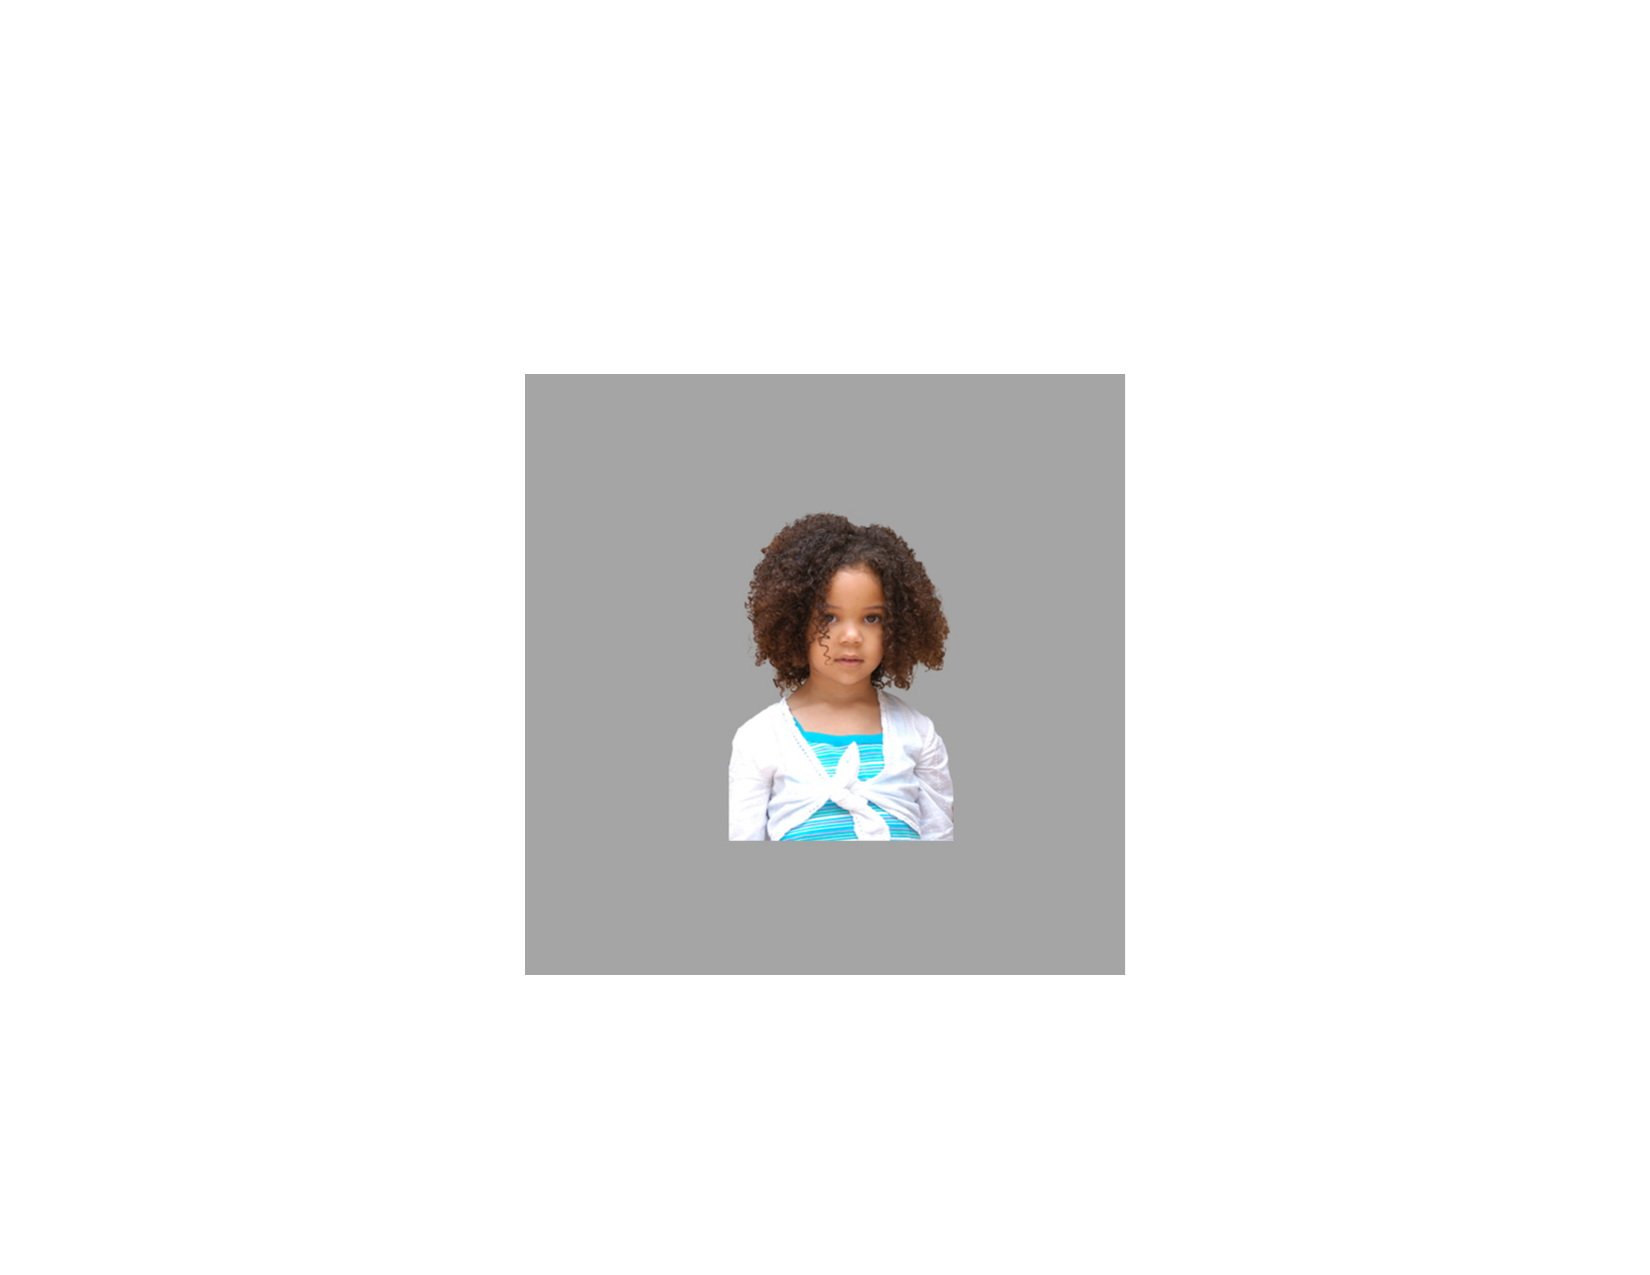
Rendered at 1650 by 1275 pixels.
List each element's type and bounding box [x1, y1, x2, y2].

picture [525, 374, 1125, 975]
